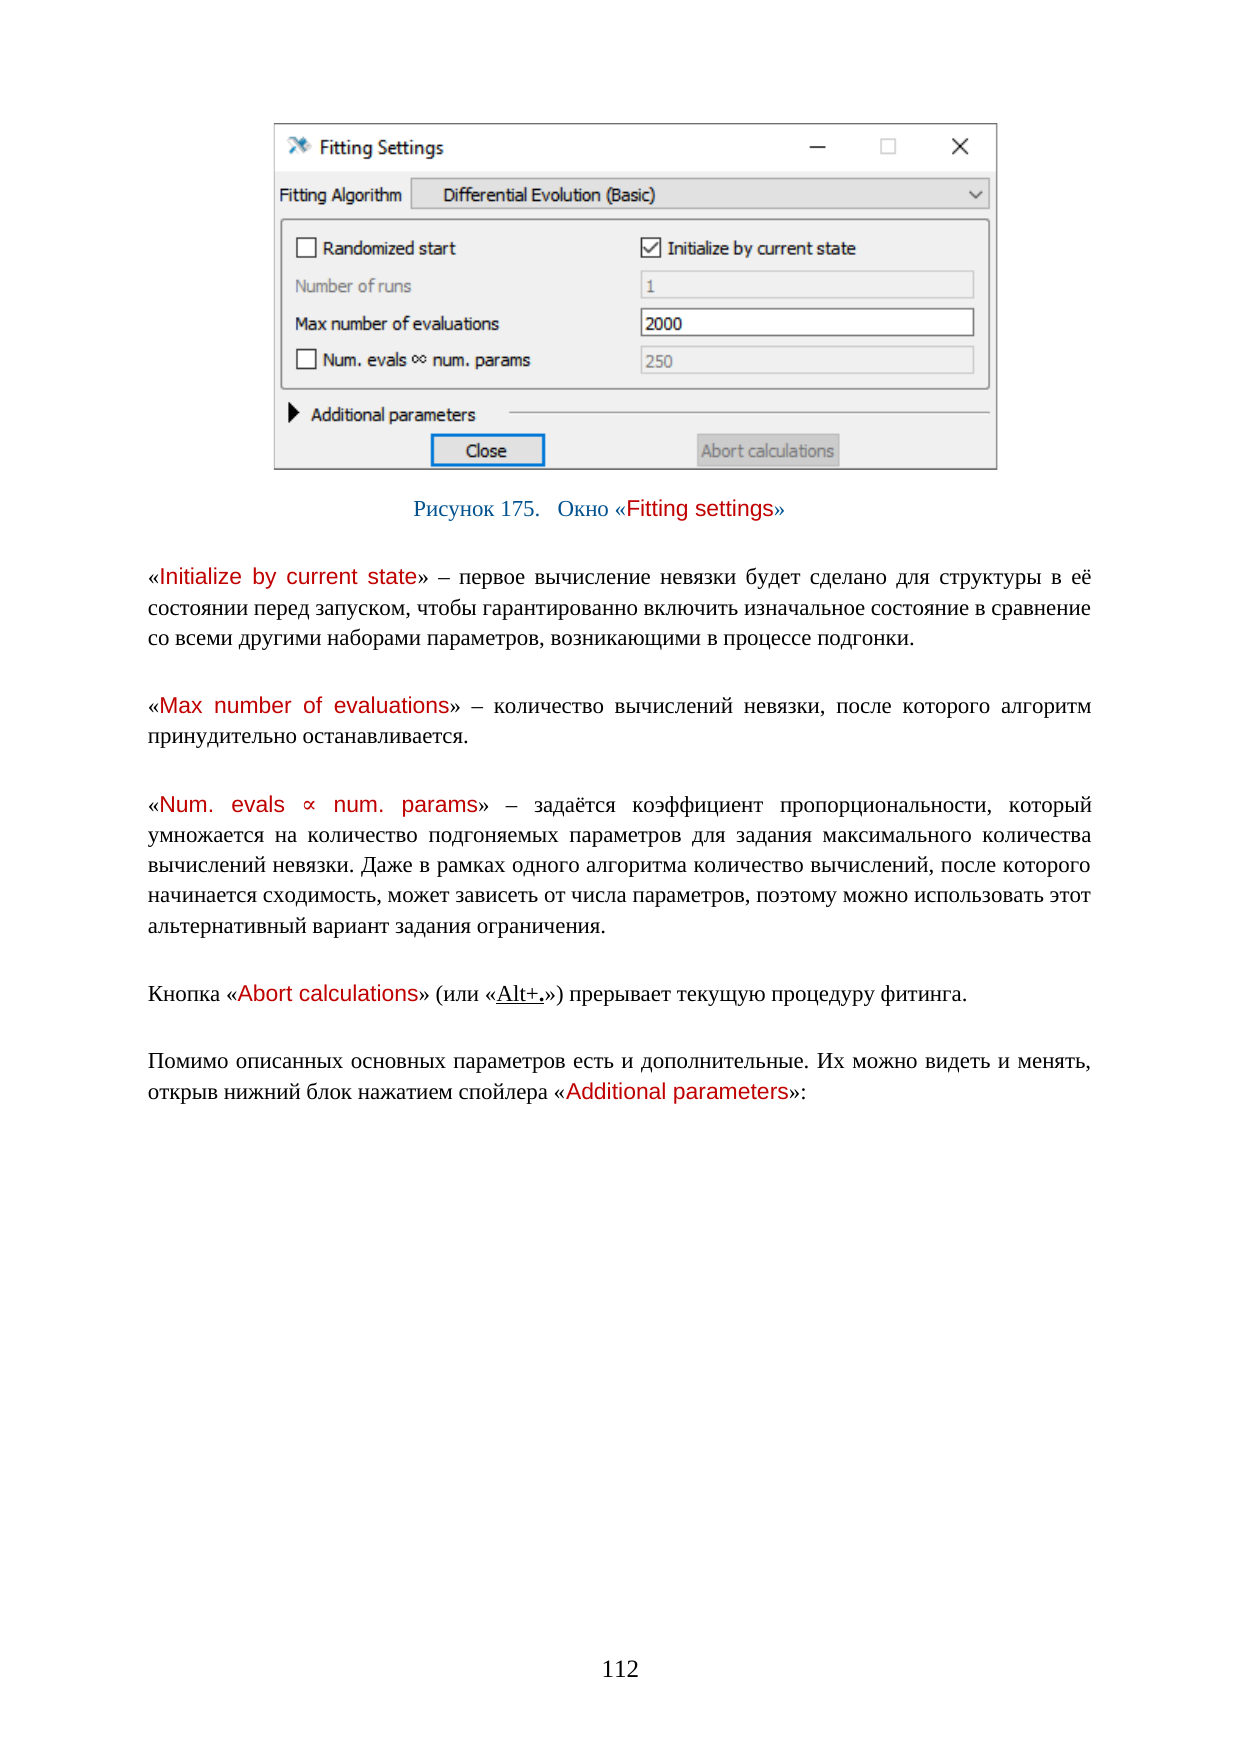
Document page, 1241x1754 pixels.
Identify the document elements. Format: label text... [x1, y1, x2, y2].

text «Max number of evaluations» – количество вычислений невязки, после которого алгоритм принудительно останавливается. [148, 692, 1093, 748]
text «Num. evals ∝ num. params» – задаётся коэффициент пропорциональности, который умножается на количество подгоняемых параметров для задания максимального количества вычислений невязки. Даже в рамках одного алгоритма количество вычислений, после которого начинается сходимость, может зависеть от числа параметров, поэтому можно использовать этот альтернативный вариант задания ограничения. [148, 789, 1093, 938]
text Кнопка «Abort calculations» (или «Alt+.») прерывает текущую процедуру фитинга. [148, 979, 1093, 1006]
text Помимо описанных основных параметров есть и дополнительные. Их можно видеть и менять, открыв нижний блок нажатием спойлера «Additional parameters»: [148, 1047, 1093, 1104]
text «Initialize by current state» – первое вычисление невязки будет сделано для структуры в её состоянии перед запуском, чтобы гарантированно включить изначальное состояние в сравнение со всеми другими наборами параметров, возникающими в процессе подгонки. [148, 563, 1093, 650]
picture [273, 123, 998, 470]
